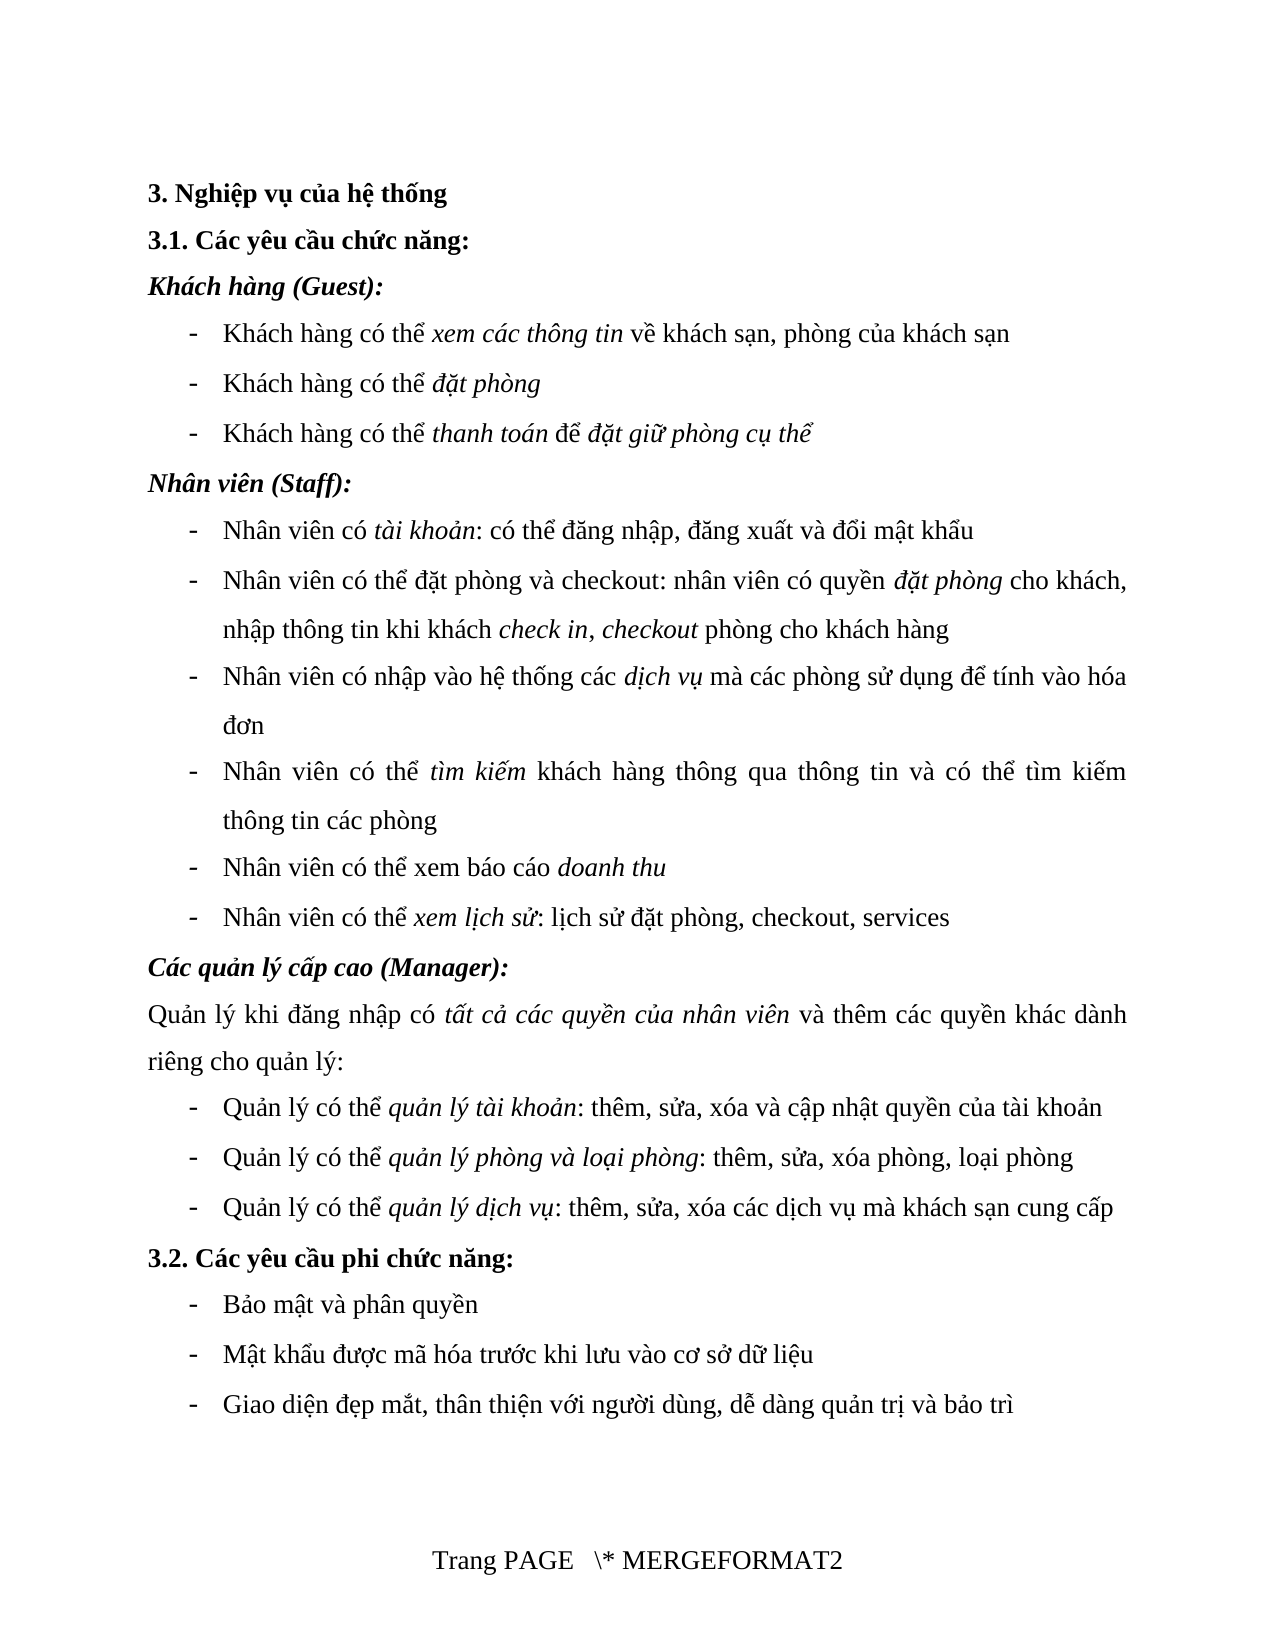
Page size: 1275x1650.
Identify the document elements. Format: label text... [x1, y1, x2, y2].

list Nhân viên có thể xem báo cáo doanh thu [185, 851, 1127, 884]
list Khách hàng có thể thanh toán để đặt giữ phòng cụ thể [185, 417, 1127, 451]
list Quản lý có thể quản lý dịch vụ: thêm, sửa, xóa các dịch vụ mà khách sạn cung cấp [185, 1192, 1127, 1225]
list Nhân viên có thể xem lịch sử: lịch sử đặt phòng, checkout, services [185, 901, 1127, 935]
list Nhân viên có nhập vào hệ thống các dịch vụ mà các phòng sử dụng để tính vào hóa đơn [185, 660, 1127, 740]
text 3.1. Các yêu cầu chức năng: [148, 224, 1127, 255]
list Bảo mật và phân quyền [185, 1288, 1127, 1322]
list Khách hàng có thể đặt phòng [185, 367, 1127, 401]
list Quản lý có thể quản lý tài khoản: thêm, sửa, xóa và cập nhật quyền của tài khoản [185, 1091, 1127, 1125]
list Quản lý có thể quản lý phòng và loại phòng: thêm, sửa, xóa phòng, loại phòng [185, 1141, 1127, 1175]
list Mật khẩu được mã hóa trước khi lưu vào cơ sở dữ liệu [185, 1338, 1127, 1372]
list Nhân viên có thể tìm kiếm khách hàng thông qua thông tin và có thể tìm kiếm thông tin các phòng [185, 756, 1127, 836]
text Nhân viên (Staff): [148, 467, 1127, 499]
list Nhân viên có thể đặt phòng và checkout: nhân viên có quyền đặt phòng cho khách, nhập thông tin khi khách check in, checkout phòng cho khách hàng [185, 564, 1127, 644]
text 3. Nghiệp vụ của hệ thống [148, 177, 1127, 208]
text Khách hàng (Guest): [148, 271, 1127, 302]
text 3.2. Các yêu cầu phi chức năng: [148, 1242, 1127, 1273]
text Quản lý khi đăng nhập có tất cả các quyền của nhân viên và thêm các quyền khác dành riêng cho quản lý: [148, 998, 1127, 1076]
text Các quản lý cấp cao (Manager): [148, 951, 1127, 982]
list Khách hàng có thể xem các thông tin về khách sạn, phòng của khách sạn [185, 317, 1127, 351]
list Giao diện đẹp mắt, thân thiện với người dùng, dễ dàng quản trị và bảo trì [185, 1388, 1127, 1422]
list Nhân viên có tài khoản: có thể đăng nhập, đăng xuất và đổi mật khẩu [185, 514, 1127, 548]
